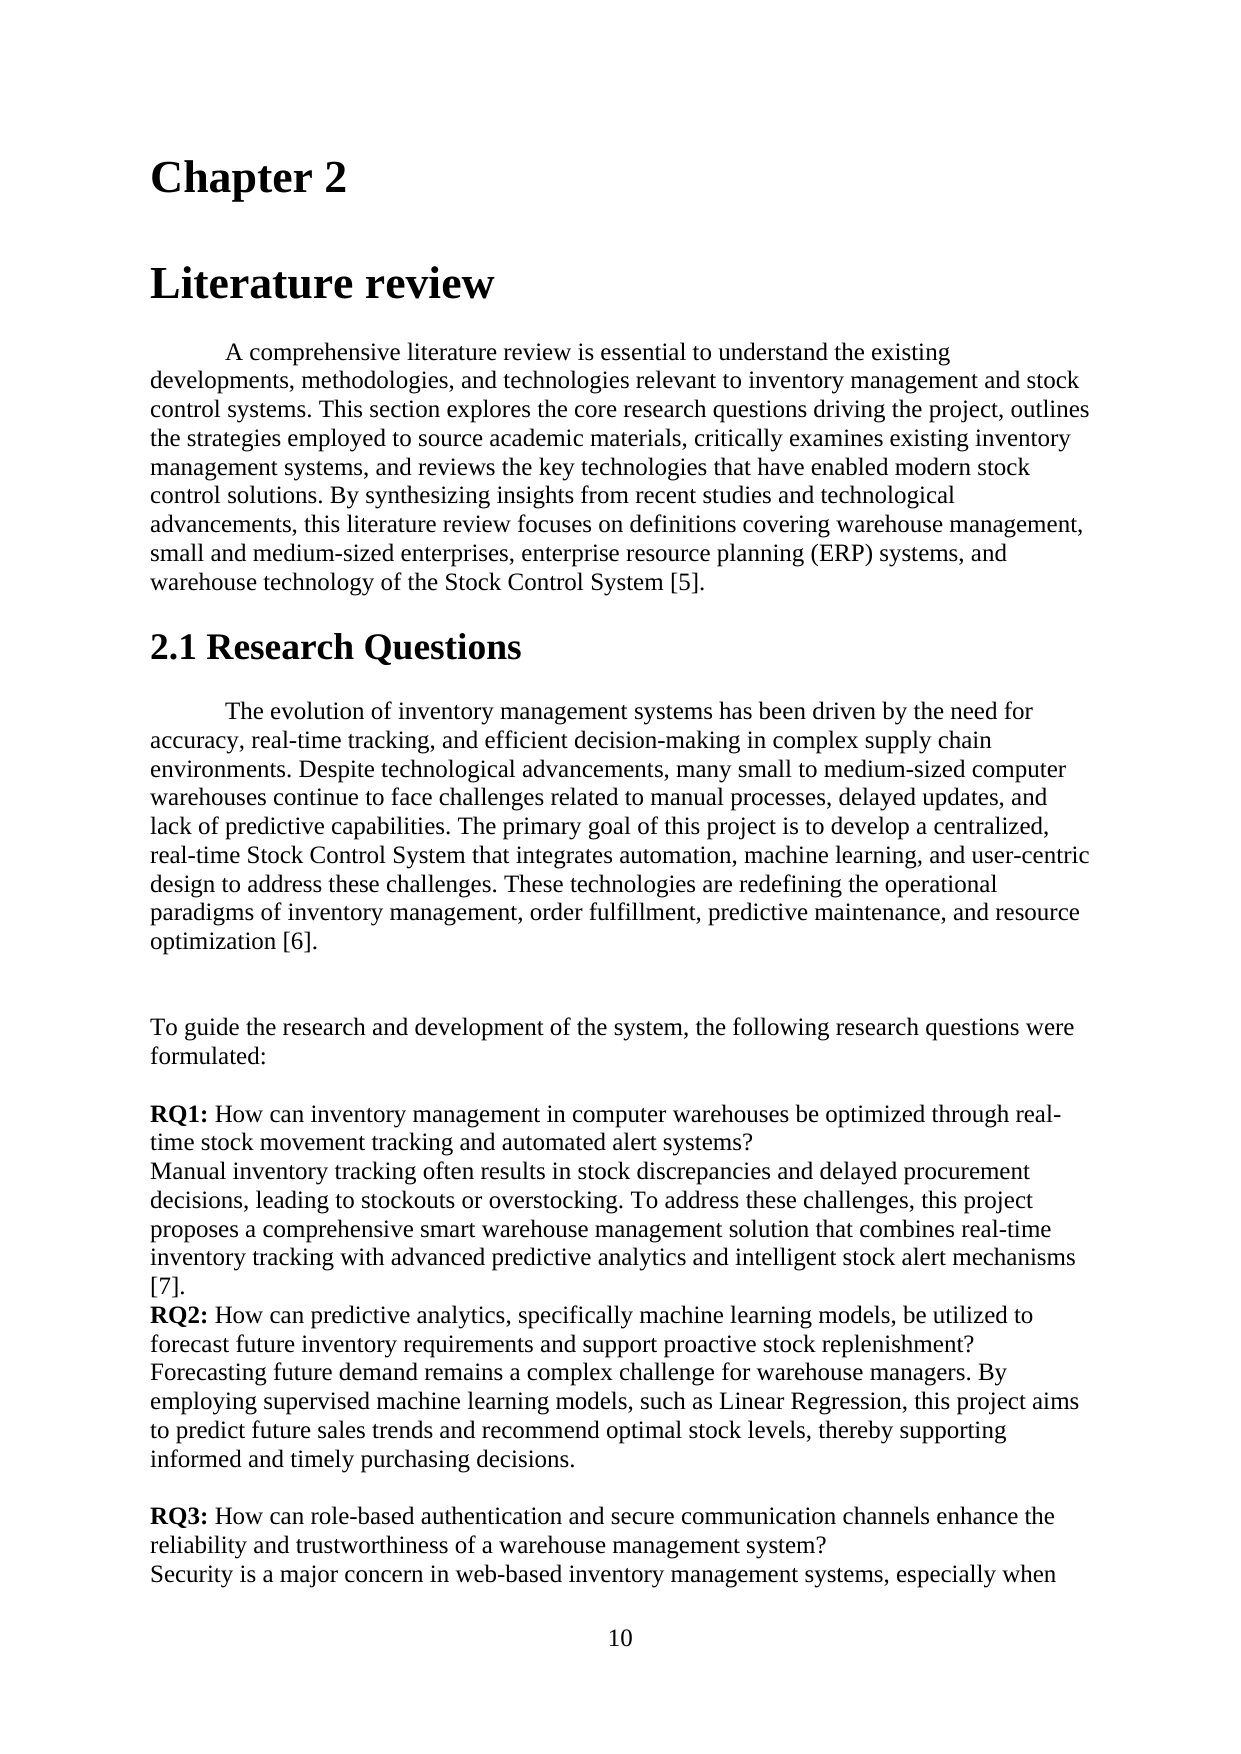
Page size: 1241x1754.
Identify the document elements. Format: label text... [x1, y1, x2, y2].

text The evolution of inventory management systems has been driven by the need for accuracy, real-time tracking, and efficient decision-making in complex supply chain environments. Despite technological advancements, many small to medium-sized computer warehouses continue to face challenges related to manual processes, delayed updates, and lack of predictive capabilities. The primary goal of this project is to develop a centralized, real-time Stock Control System that integrates automation, machine learning, and user-centric design to address these challenges. These technologies are redefining the operational paradigms of inventory management, order fulfillment, predictive maintenance, and resource optimization [6]. [150, 696, 1090, 955]
text RQ1: How can inventory management in computer warehouses be optimized through real-time stock movement tracking and automated alert systems? Manual inventory tracking often results in stock discrepancies and delayed procurement decisions, leading to stockouts or overstocking. To address these challenges, this project proposes a comprehensive smart warehouse management solution that combines real-time inventory tracking with advanced predictive analytics and intelligent stock alert mechanisms [7]. [150, 1099, 1090, 1300]
text A comprehensive literature review is essential to understand the existing developments, methodologies, and technologies relevant to inventory management and stock control systems. This section explores the core research questions driving the project, outlines the strategies employed to source academic materials, critically examines existing inventory management systems, and reviews the key technologies that have enabled modern stock control solutions. By synthesizing insights from recent studies and technological advancements, this literature review focuses on definitions covering warehouse management, small and medium-sized enterprises, enterprise resource planning (ERP) systems, and warehouse technology of the Stock Control System [5]. [150, 337, 1090, 596]
text Chapter 2 [150, 150, 1090, 203]
text RQ2: How can predictive analytics, specifically machine learning models, be utilized to forecast future inventory requirements and support proactive stock replenishment? Forecasting future demand remains a complex challenge for warehouse managers. By employing supervised machine learning models, such as Linear Regression, this project aims to predict future sales trends and recommend optimal stock levels, thereby supporting informed and timely purchasing decisions. [150, 1300, 1090, 1472]
text Literature review [150, 255, 1090, 308]
text 2.1 Research Questions [150, 624, 1090, 667]
text To guide the research and development of the system, the following research questions were formulated: [150, 1012, 1090, 1070]
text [150, 1501, 1090, 1587]
